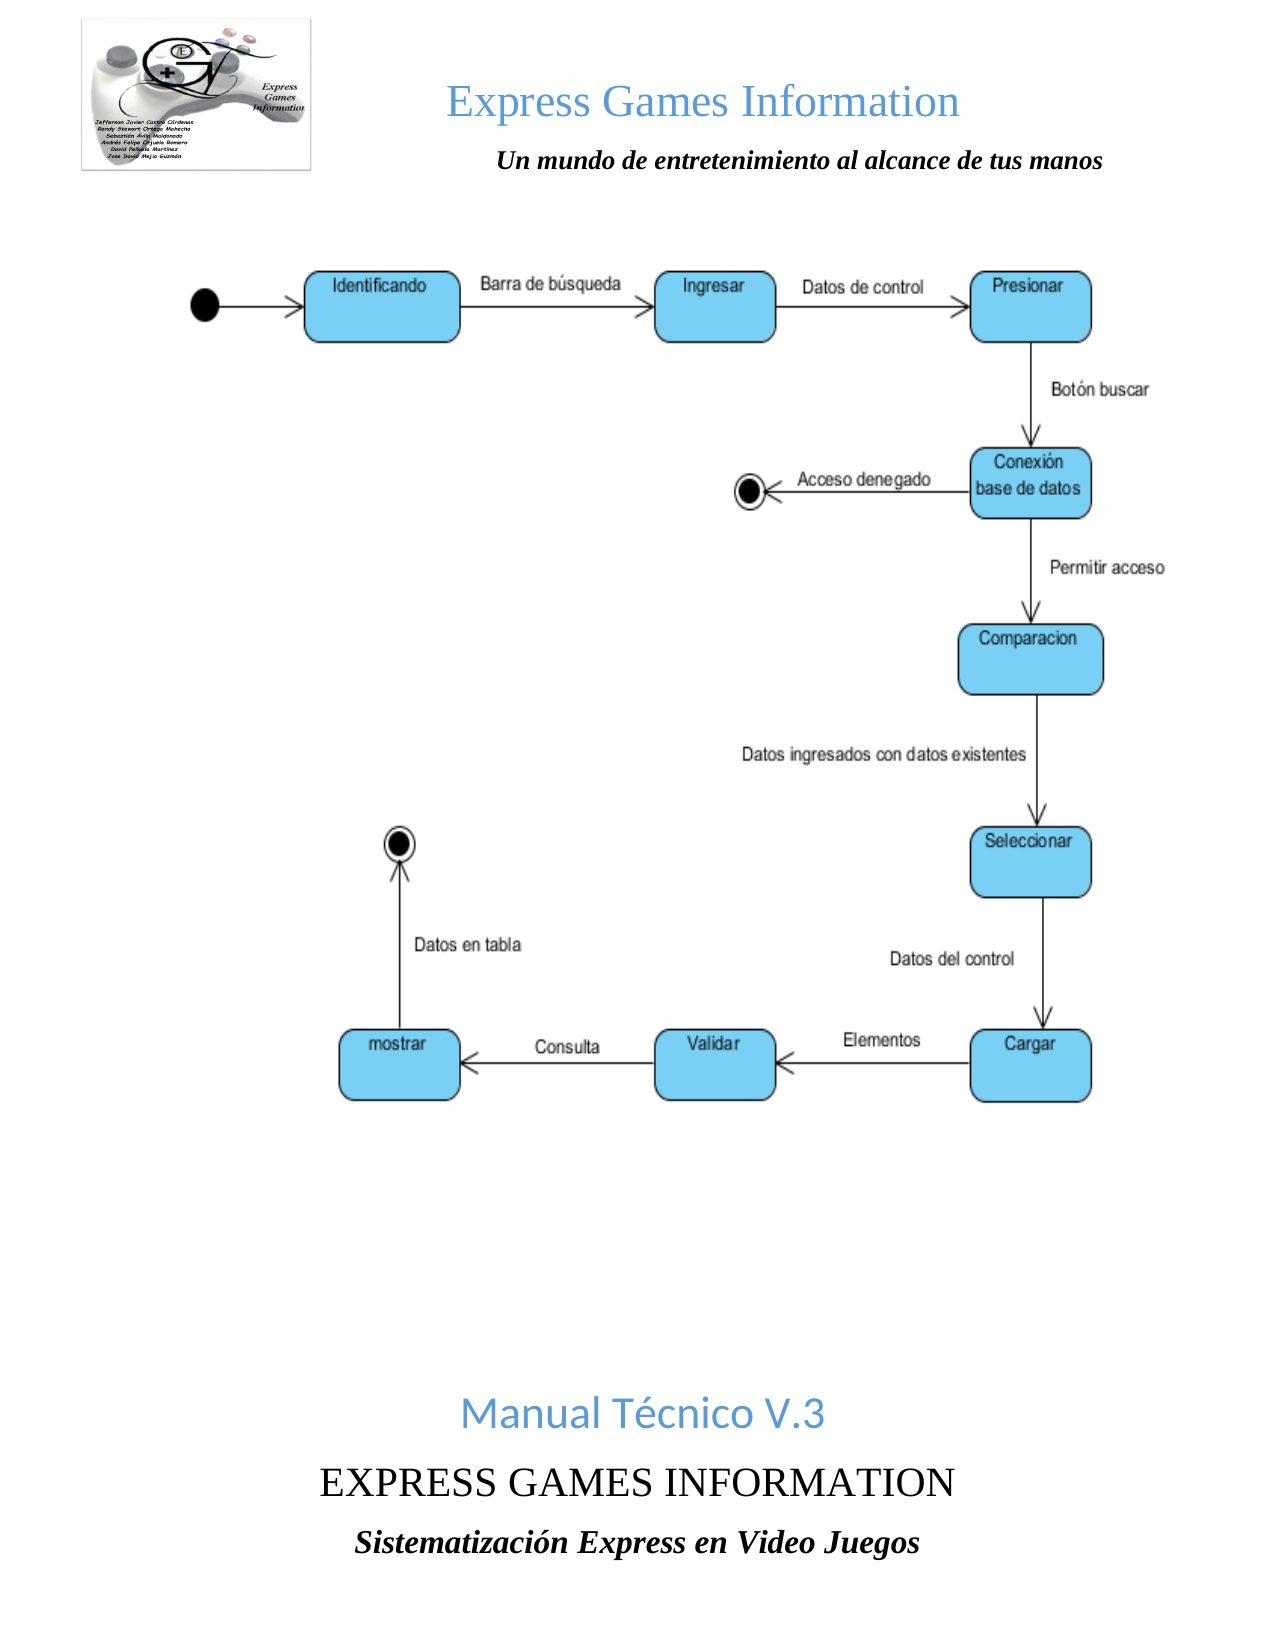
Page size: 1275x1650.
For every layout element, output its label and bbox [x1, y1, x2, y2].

picture [75, 15, 316, 174]
picture [147, 190, 1272, 1186]
